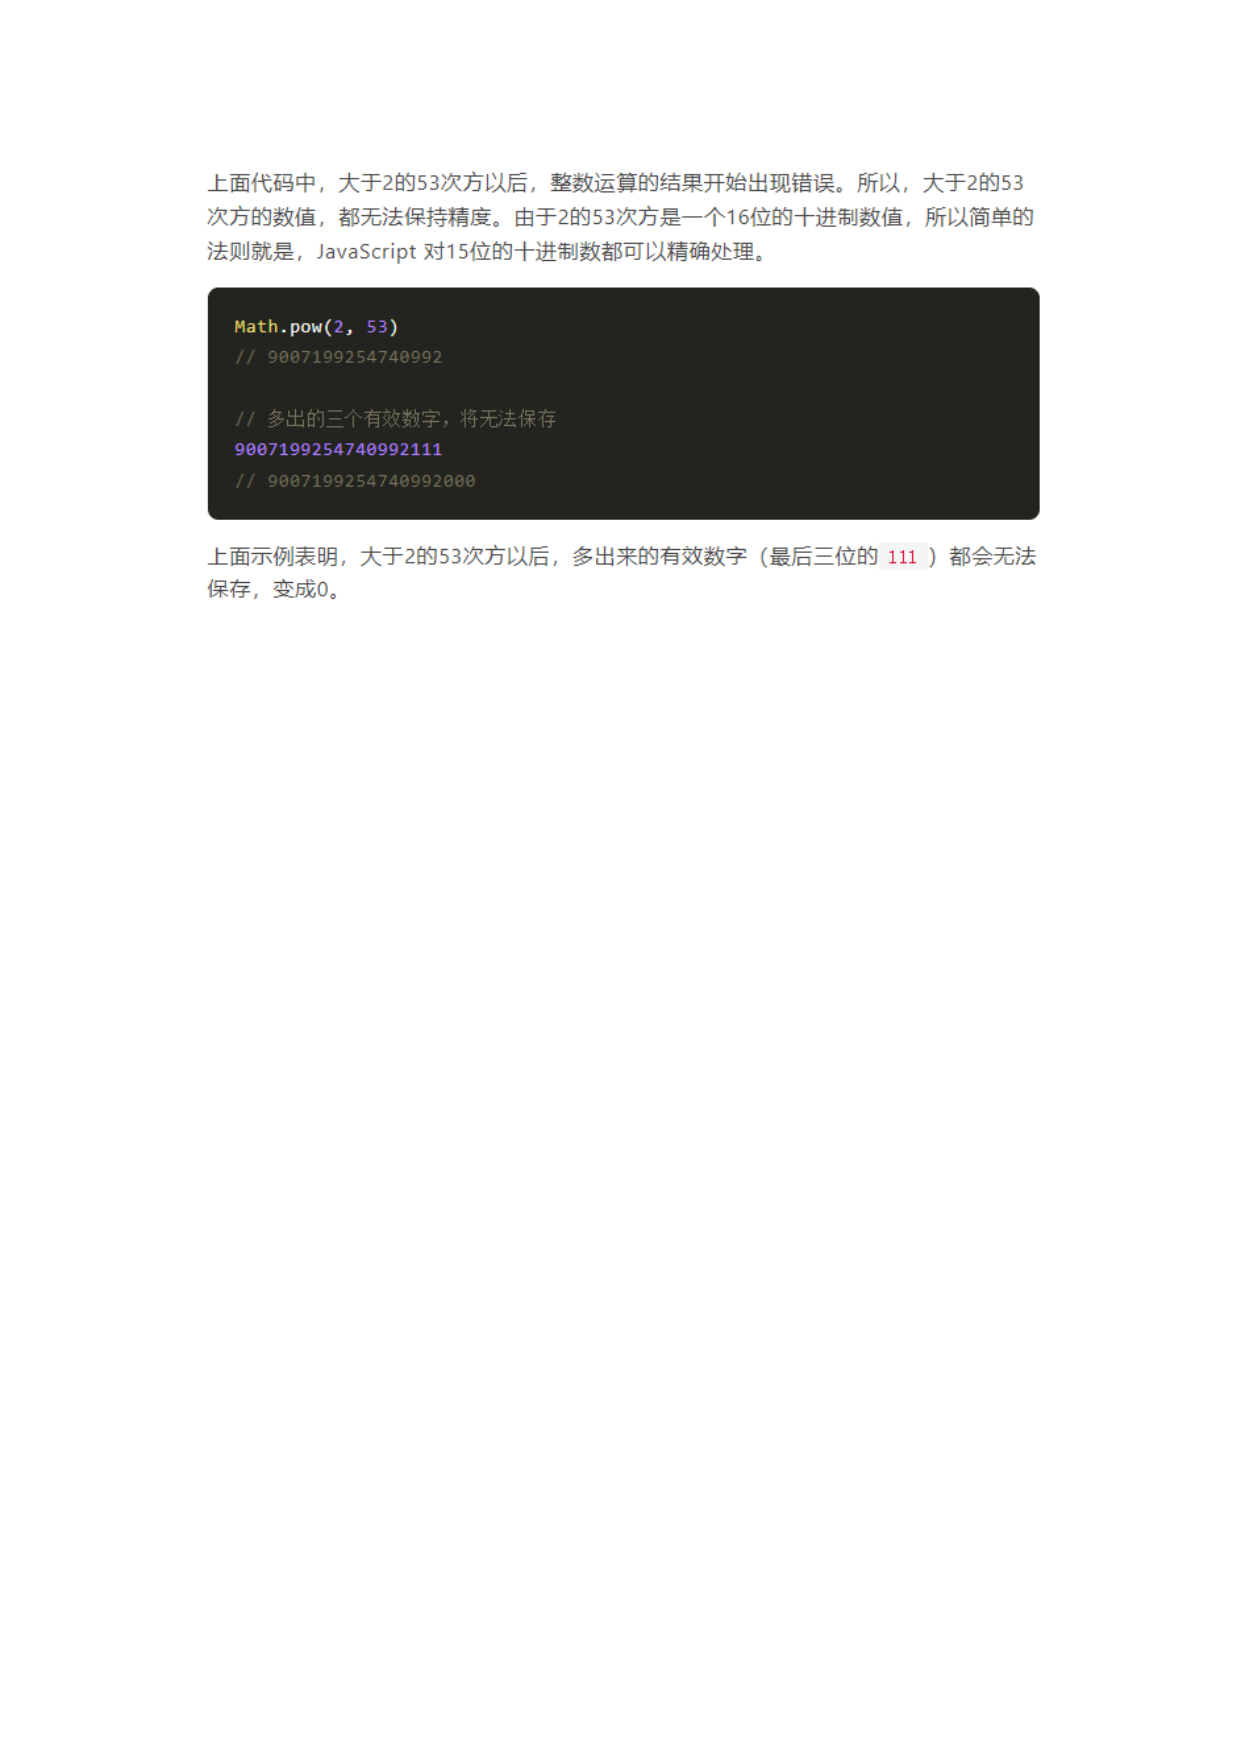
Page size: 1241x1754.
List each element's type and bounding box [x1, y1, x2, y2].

picture [187, 162, 1053, 615]
